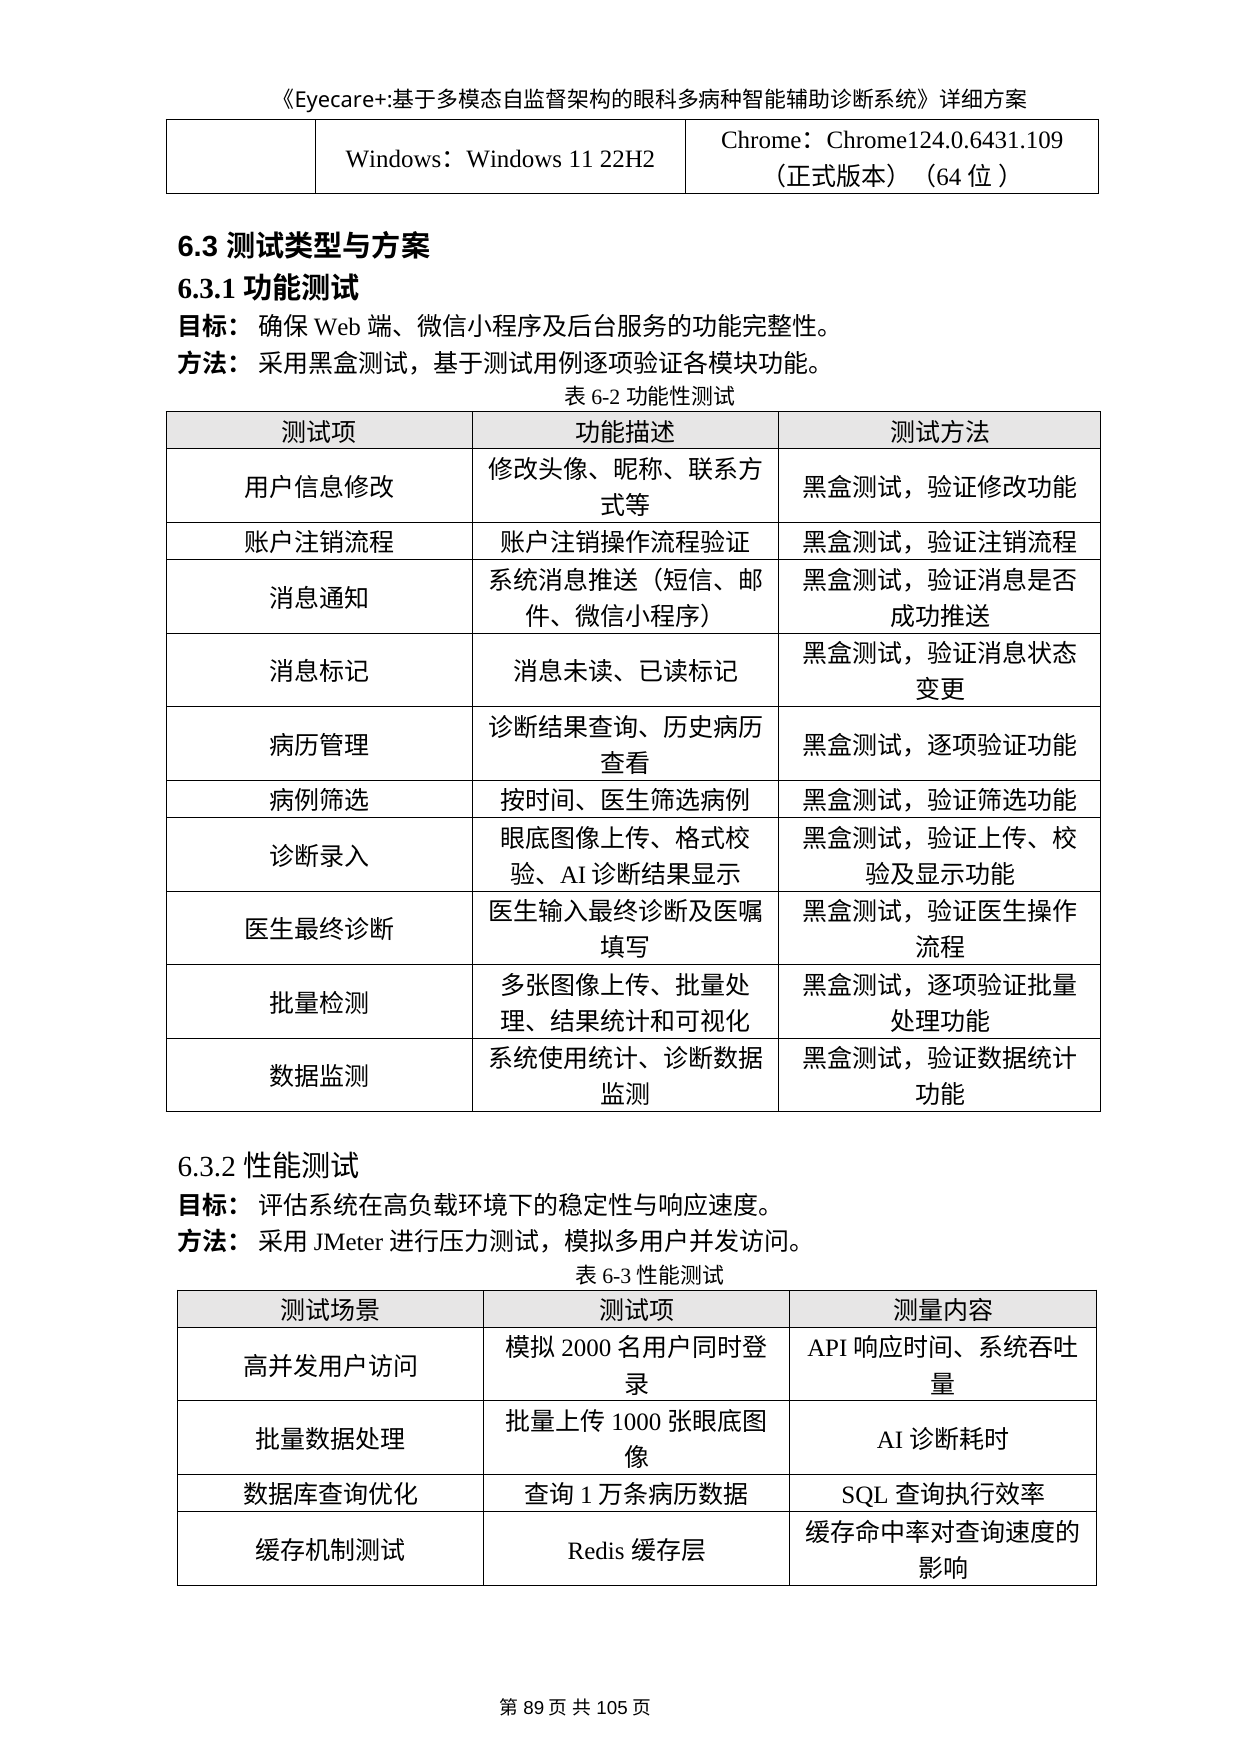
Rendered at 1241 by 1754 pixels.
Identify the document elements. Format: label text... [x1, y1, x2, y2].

table_cell 黑盒测试，验证消息是否成功推送 [779, 560, 1100, 633]
table_cell 批量上传 1000 张眼底图像 [484, 1401, 789, 1474]
text 目标： 评估系统在高负载环境下的稳定性与响应速度。 [177, 1185, 1122, 1222]
table_cell 医生最终诊断 [167, 892, 472, 964]
table_cell 修改头像、昵称、联系方式等 [473, 449, 778, 522]
subtitle 6.3 测试类型与方案 [177, 222, 1122, 264]
table_cell 黑盒测试，逐项验证批量处理功能 [779, 965, 1100, 1038]
table_cell Redis 缓存层 [484, 1512, 789, 1585]
table_cell 黑盒测试，验证注销流程 [779, 523, 1100, 559]
table_cell 数据监测 [167, 1039, 472, 1111]
table_cell AI 诊断耗时 [790, 1401, 1096, 1474]
table_header 测试项 [167, 412, 472, 448]
table_cell 黑盒测试，验证修改功能 [779, 449, 1100, 522]
table_cell 批量数据处理 [178, 1401, 483, 1474]
table_cell 眼底图像上传、格式校验、AI诊断结果显示 [473, 818, 778, 891]
table_cell 批量检测 [167, 965, 472, 1038]
table_cell 黑盒测试，逐项验证功能 [779, 707, 1100, 780]
text 表 6-2 功能性测试 [177, 379, 1122, 411]
table_header 功能描述 [473, 412, 778, 448]
table_cell 医生输入最终诊断及医嘱填写 [473, 892, 778, 964]
text 方法： 采用 JMeter 进行压力测试，模拟多用户并发访问。 [177, 1222, 1122, 1258]
table_cell 黑盒测试，验证上传、校验及显示功能 [779, 818, 1100, 891]
table_cell 消息标记 [167, 634, 472, 706]
table_cell 高并发用户访问 [178, 1328, 483, 1400]
table_cell 黑盒测试，验证消息状态变更 [779, 634, 1100, 706]
table_cell 黑盒测试，验证医生操作流程 [779, 892, 1100, 964]
table_cell 数据库查询优化 [178, 1475, 483, 1511]
table_cell 系统使用统计、诊断数据监测 [473, 1039, 778, 1111]
subtitle 6.3.2 性能测试 [177, 1146, 1122, 1185]
table_cell 系统消息推送（短信、邮件、微信小程序） [473, 560, 778, 633]
table_header 测试场景 [178, 1291, 483, 1327]
table_cell 用户信息修改 [167, 449, 472, 522]
table_cell SQL 查询执行效率 [790, 1475, 1096, 1511]
table_cell Chrome：Chrome124.0.6431.109（正式版本）（64 位 ） [686, 120, 1098, 192]
table_cell API 响应时间、系统吞吐量 [790, 1328, 1096, 1400]
table_cell 病历管理 [167, 707, 472, 780]
subtitle 6.3.1 功能测试 [177, 264, 1122, 307]
text 方法： 采用黑盒测试，基于测试用例逐项验证各模块功能。 [177, 343, 1122, 379]
table_cell 黑盒测试，验证筛选功能 [779, 781, 1100, 817]
table_cell 账户注销流程 [167, 523, 472, 559]
table_header 测试方法 [779, 412, 1100, 448]
table_header 测量内容 [790, 1291, 1096, 1327]
table_cell 黑盒测试，验证数据统计功能 [779, 1039, 1100, 1111]
table_cell 按时间、医生筛选病例 [473, 781, 778, 817]
table_cell 多张图像上传、批量处理、结果统计和可视化 [473, 965, 778, 1038]
text 表 6-3 性能测试 [177, 1258, 1122, 1289]
table_cell 模拟 2000 名用户同时登录 [484, 1328, 789, 1400]
text 目标： 确保 Web 端、微信小程序及后台服务的功能完整性。 [177, 307, 1122, 343]
table_cell 缓存机制测试 [178, 1512, 483, 1585]
table_cell 查询 1 万条病历数据 [484, 1475, 789, 1511]
table_cell 缓存命中率对查询速度的影响 [790, 1512, 1096, 1585]
table_cell Windows：Windows 11 22H2 [316, 120, 685, 192]
table_cell 诊断结果查询、历史病历查看 [473, 707, 778, 780]
table_cell 账户注销操作流程验证 [473, 523, 778, 559]
table_cell 病例筛选 [167, 781, 472, 817]
table_cell 消息未读、已读标记 [473, 634, 778, 706]
table_cell 诊断录入 [167, 818, 472, 891]
table_header 测试项 [484, 1291, 789, 1327]
table_cell 消息通知 [167, 560, 472, 633]
